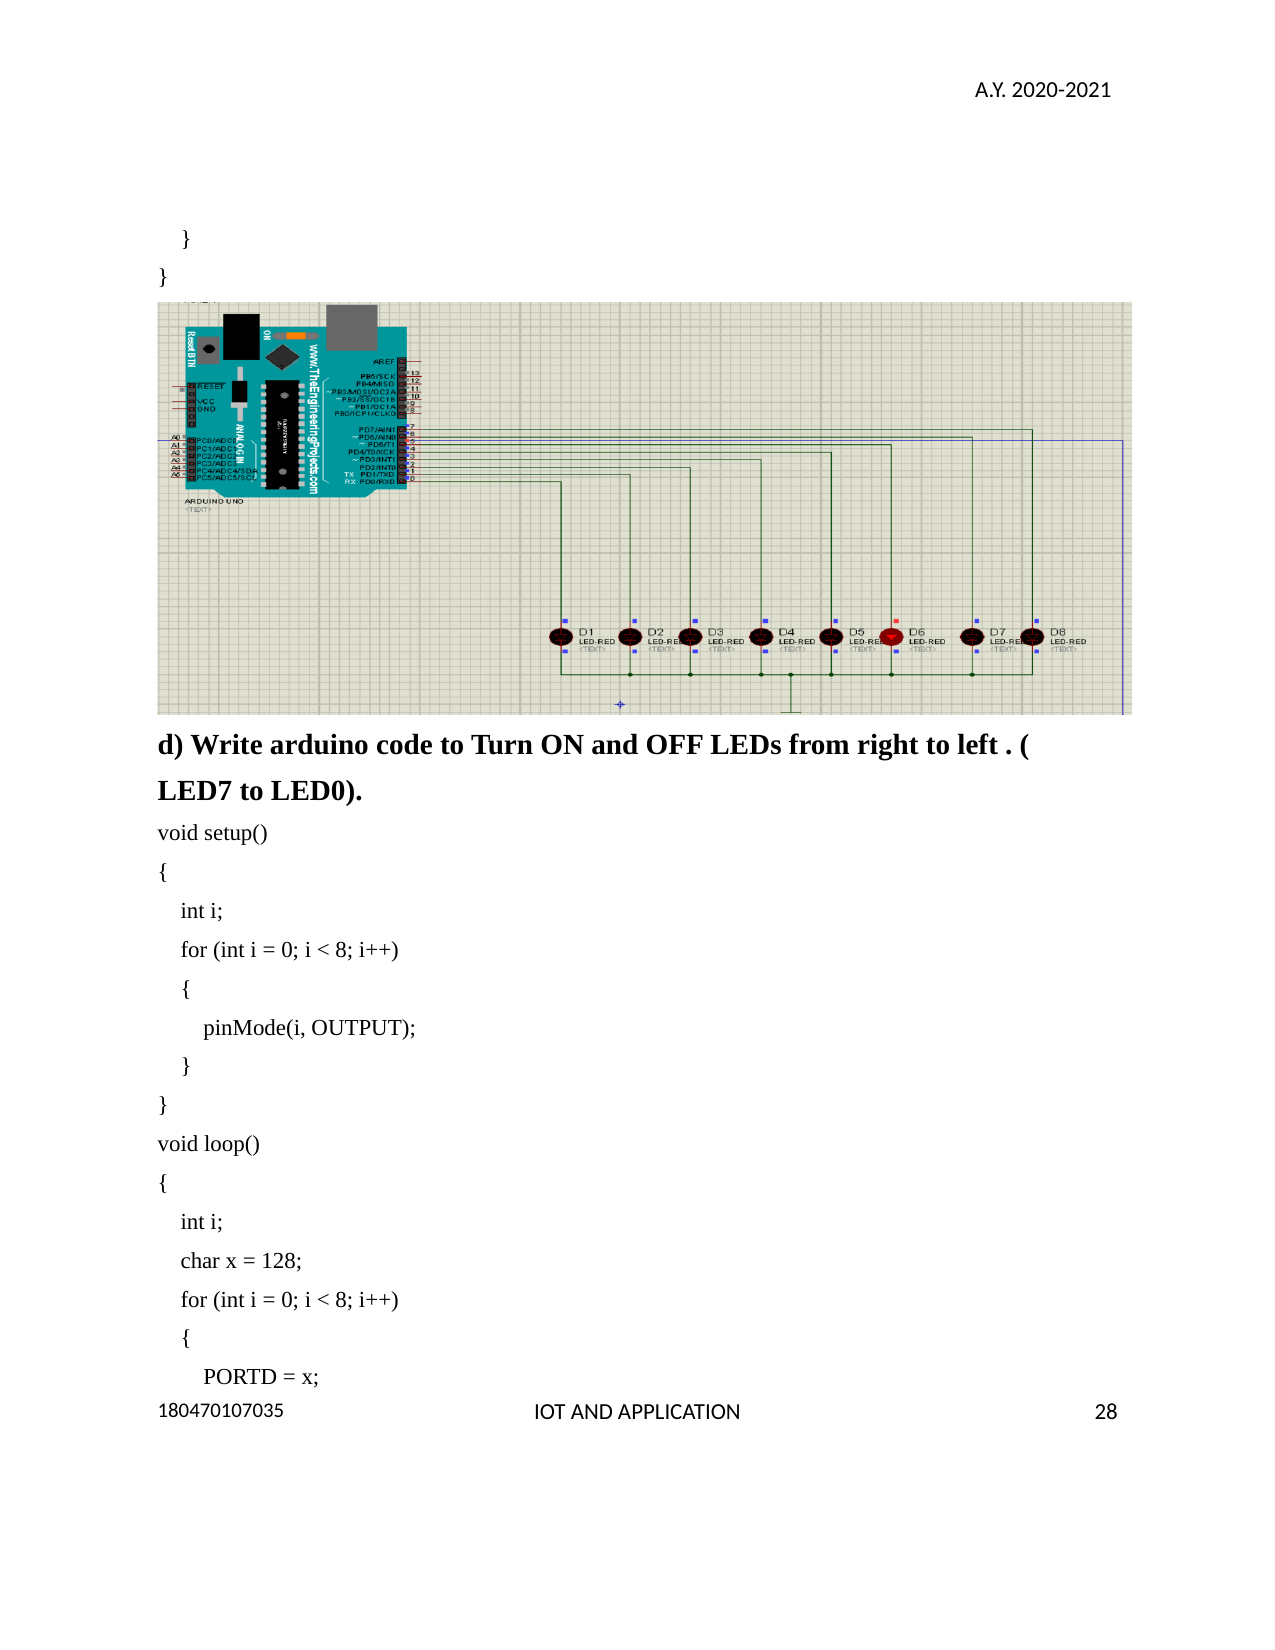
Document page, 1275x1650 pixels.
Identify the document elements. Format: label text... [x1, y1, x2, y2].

picture [157, 302, 1133, 715]
text int i; [157, 897, 1117, 923]
text d) Write arduino code to Turn ON and OFF LEDs from right to left . ( [157, 727, 1117, 761]
text void loop() [157, 1130, 1117, 1157]
text char x = 128; [157, 1247, 1117, 1273]
text for (int i = 0; i < 8; i++) [157, 936, 1117, 962]
text LED7 to LED0). [157, 773, 1117, 807]
text } [157, 1052, 1117, 1079]
text { [157, 1169, 1117, 1195]
text void setup() [157, 819, 1117, 846]
text } [157, 263, 1117, 290]
text } [157, 1091, 1117, 1118]
text } [157, 224, 1117, 251]
text { [157, 975, 1117, 1001]
text PORTD = x; [157, 1363, 1117, 1390]
text { [157, 1324, 1117, 1351]
text pinMode(i, OUTPUT); [157, 1014, 1117, 1040]
text int i; [157, 1208, 1117, 1234]
text { [157, 858, 1117, 884]
text for (int i = 0; i < 8; i++) [157, 1286, 1117, 1312]
